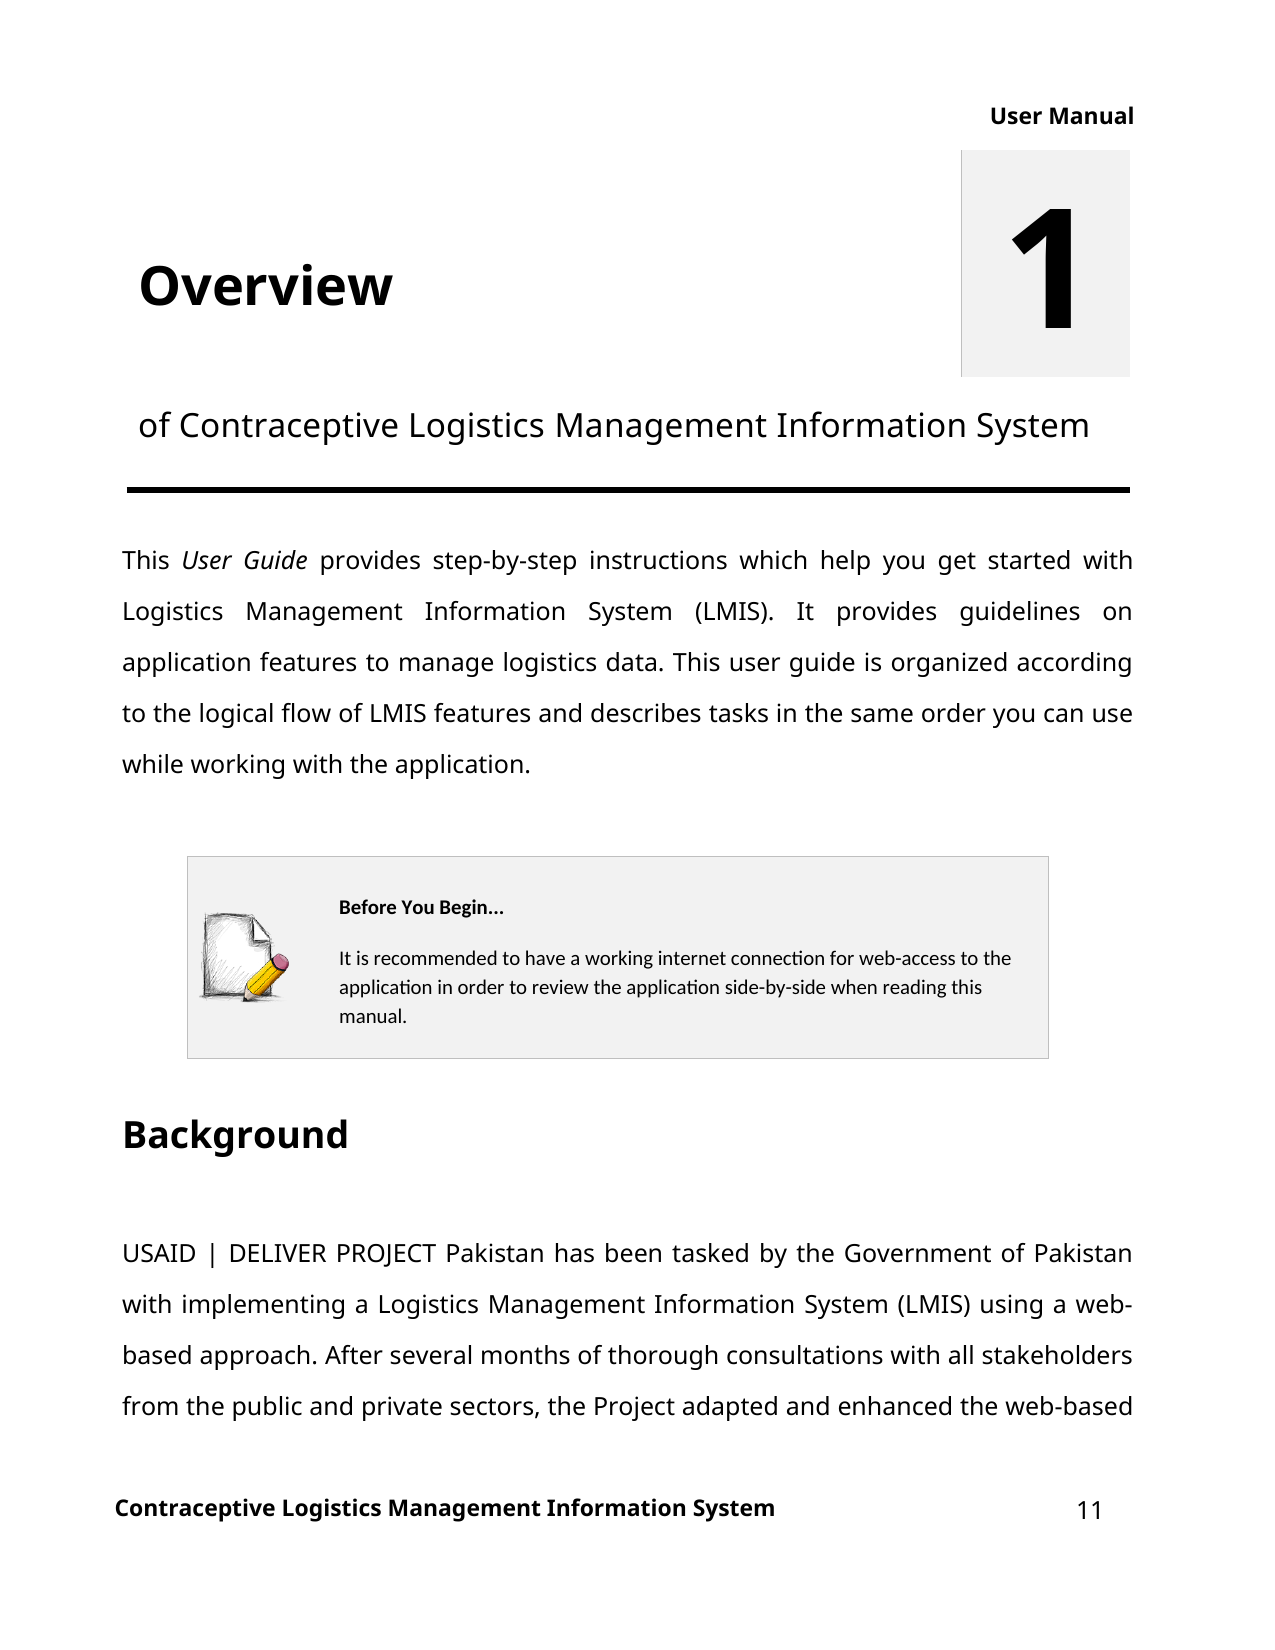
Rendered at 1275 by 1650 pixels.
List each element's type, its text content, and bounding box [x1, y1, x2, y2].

table_header [188, 857, 328, 1058]
table_cell of Contraceptive Logistics Management Information System [127, 377, 1130, 487]
subtitle Background [122, 1109, 1134, 1160]
table_header 1 [962, 150, 1130, 377]
picture [198, 912, 289, 1003]
table_header Overview [127, 150, 961, 377]
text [122, 1235, 1134, 1422]
table_header Before You Begin... It is recommended to have a working internet connection for web-access to the application in order to review the application side-by-side when reading this manual. [328, 857, 1048, 1058]
text This User Guide provides step-by-step instructions which help you get started with Logistics Management Information System (LMIS). It provides guidelines on application features to manage logistics data. This user guide is organized according to the logical flow of LMIS features and describes tasks in the same order you can use while working with the application. [122, 543, 1134, 781]
